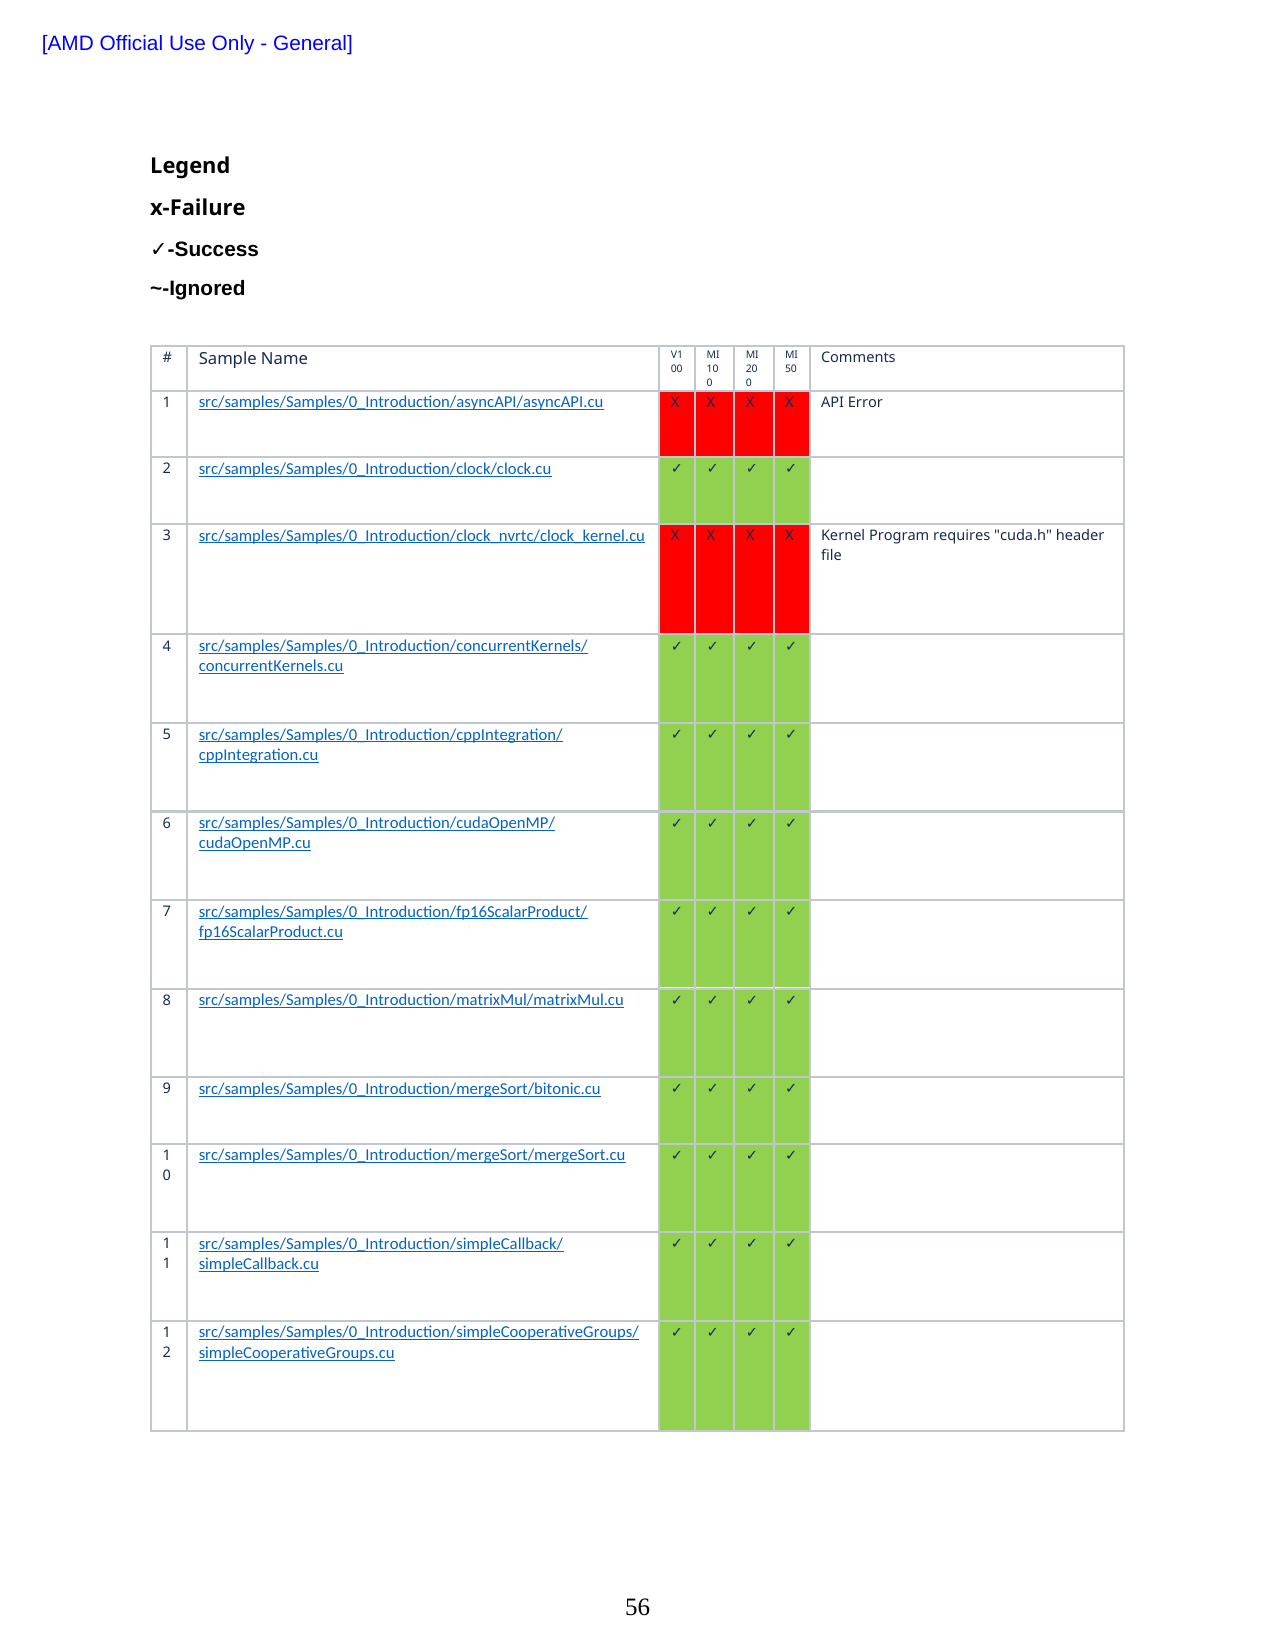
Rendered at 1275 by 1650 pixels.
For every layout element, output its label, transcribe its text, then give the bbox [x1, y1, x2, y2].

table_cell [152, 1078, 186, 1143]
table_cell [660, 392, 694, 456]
text x-Failure [150, 192, 1125, 222]
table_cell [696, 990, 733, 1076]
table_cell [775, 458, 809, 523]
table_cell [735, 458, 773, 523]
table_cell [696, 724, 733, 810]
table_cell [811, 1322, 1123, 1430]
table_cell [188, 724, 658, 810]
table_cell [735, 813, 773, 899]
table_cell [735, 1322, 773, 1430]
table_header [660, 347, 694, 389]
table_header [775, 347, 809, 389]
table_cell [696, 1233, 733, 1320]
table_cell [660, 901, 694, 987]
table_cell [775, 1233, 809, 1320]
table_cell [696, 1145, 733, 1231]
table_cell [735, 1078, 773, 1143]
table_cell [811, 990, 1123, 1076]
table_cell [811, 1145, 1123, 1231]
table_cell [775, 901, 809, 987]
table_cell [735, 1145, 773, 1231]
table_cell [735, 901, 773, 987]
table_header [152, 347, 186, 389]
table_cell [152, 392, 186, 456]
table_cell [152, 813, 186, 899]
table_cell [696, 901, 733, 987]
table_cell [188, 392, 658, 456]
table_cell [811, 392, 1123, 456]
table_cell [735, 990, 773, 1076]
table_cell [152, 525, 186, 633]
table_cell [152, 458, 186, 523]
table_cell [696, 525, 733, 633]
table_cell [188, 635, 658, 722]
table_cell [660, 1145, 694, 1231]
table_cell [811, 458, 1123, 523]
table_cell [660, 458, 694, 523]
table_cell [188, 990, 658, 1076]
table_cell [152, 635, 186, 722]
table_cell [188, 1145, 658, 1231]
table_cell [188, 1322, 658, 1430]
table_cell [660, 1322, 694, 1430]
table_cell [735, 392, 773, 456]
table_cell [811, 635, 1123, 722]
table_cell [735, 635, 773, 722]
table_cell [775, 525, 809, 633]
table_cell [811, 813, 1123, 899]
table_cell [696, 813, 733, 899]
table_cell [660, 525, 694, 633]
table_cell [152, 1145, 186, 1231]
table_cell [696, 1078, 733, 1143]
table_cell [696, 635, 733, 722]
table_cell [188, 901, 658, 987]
text Legend [150, 150, 1125, 180]
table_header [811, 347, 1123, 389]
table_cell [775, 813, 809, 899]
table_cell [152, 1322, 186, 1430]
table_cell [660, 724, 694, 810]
text ~-Ignored [150, 276, 1125, 299]
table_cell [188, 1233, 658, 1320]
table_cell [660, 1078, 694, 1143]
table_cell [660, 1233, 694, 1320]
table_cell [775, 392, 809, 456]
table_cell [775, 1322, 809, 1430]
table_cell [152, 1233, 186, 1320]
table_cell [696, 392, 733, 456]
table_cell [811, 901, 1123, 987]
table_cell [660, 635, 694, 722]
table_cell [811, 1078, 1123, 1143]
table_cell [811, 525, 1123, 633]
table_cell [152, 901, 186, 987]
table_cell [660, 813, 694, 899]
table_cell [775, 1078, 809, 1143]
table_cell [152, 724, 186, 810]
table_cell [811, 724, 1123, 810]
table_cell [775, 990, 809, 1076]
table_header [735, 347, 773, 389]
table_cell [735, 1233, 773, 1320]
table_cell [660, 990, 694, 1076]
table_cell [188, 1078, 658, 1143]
text ✓-Success [150, 234, 1125, 263]
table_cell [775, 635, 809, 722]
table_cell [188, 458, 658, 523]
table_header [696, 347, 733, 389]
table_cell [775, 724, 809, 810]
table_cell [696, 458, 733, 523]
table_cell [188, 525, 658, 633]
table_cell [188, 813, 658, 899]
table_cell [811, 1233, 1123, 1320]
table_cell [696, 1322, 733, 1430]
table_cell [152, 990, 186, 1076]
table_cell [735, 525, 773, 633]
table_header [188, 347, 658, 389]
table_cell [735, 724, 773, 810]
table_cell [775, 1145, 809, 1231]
